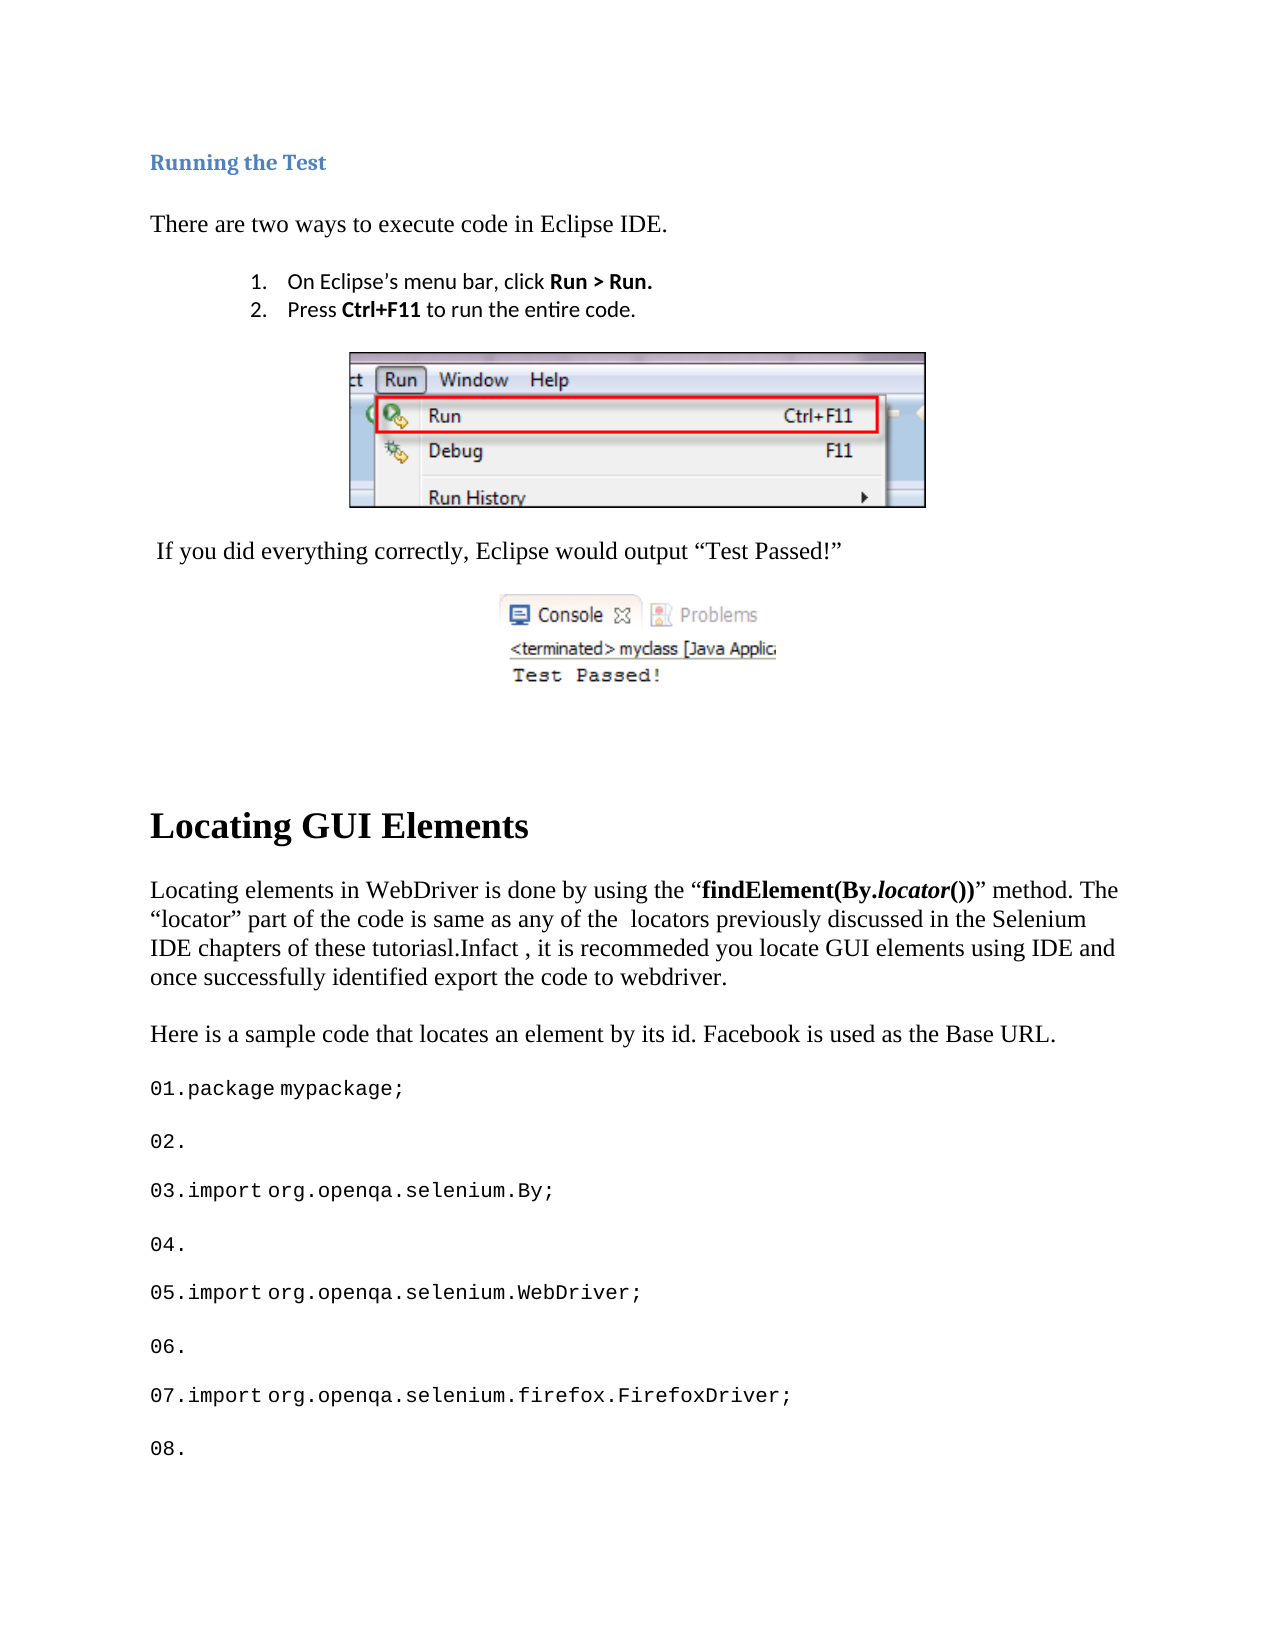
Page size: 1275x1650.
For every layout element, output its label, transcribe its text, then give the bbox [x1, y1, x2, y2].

text 07.import org.openqa.selenium.firefox.FirefoxDriver; [150, 1385, 1125, 1408]
subtitle Locating GUI Elements [150, 803, 1125, 846]
list Press Ctrl+F11 to run the entire code. [250, 295, 1125, 323]
text 03.import org.openqa.selenium.By; [150, 1180, 1125, 1203]
list On Eclipse’s menu bar, click Run > Run. [250, 267, 1125, 295]
subtitle Running the Test [150, 150, 1125, 176]
text 06. [150, 1331, 1125, 1359]
text 08. [150, 1433, 1125, 1462]
text If you did everything correctly, Eclipse would output “Test Passed!” [150, 536, 1125, 565]
picture [499, 594, 776, 774]
picture [349, 352, 926, 508]
text Locating elements in WebDriver is done by using the “findElement(By.locator())” method. The “locator” part of the code is same as any of the locators previously discussed in the Selenium IDE chapters of these tutoriasl.Infact , it is recommeded you locate GUI elements using IDE and once successfully identified export the code to webdriver. [150, 875, 1125, 990]
text 05.import org.openqa.selenium.WebDriver; [150, 1282, 1125, 1306]
text There are two ways to execute code in Eclipse IDE. [150, 209, 1125, 238]
text 02. [150, 1126, 1125, 1155]
text 04. [150, 1229, 1125, 1257]
text Here is a sample code that locates an element by its id. Facebook is used as the Base URL. [150, 1019, 1125, 1048]
text 01.package mypackage; [150, 1077, 1125, 1101]
